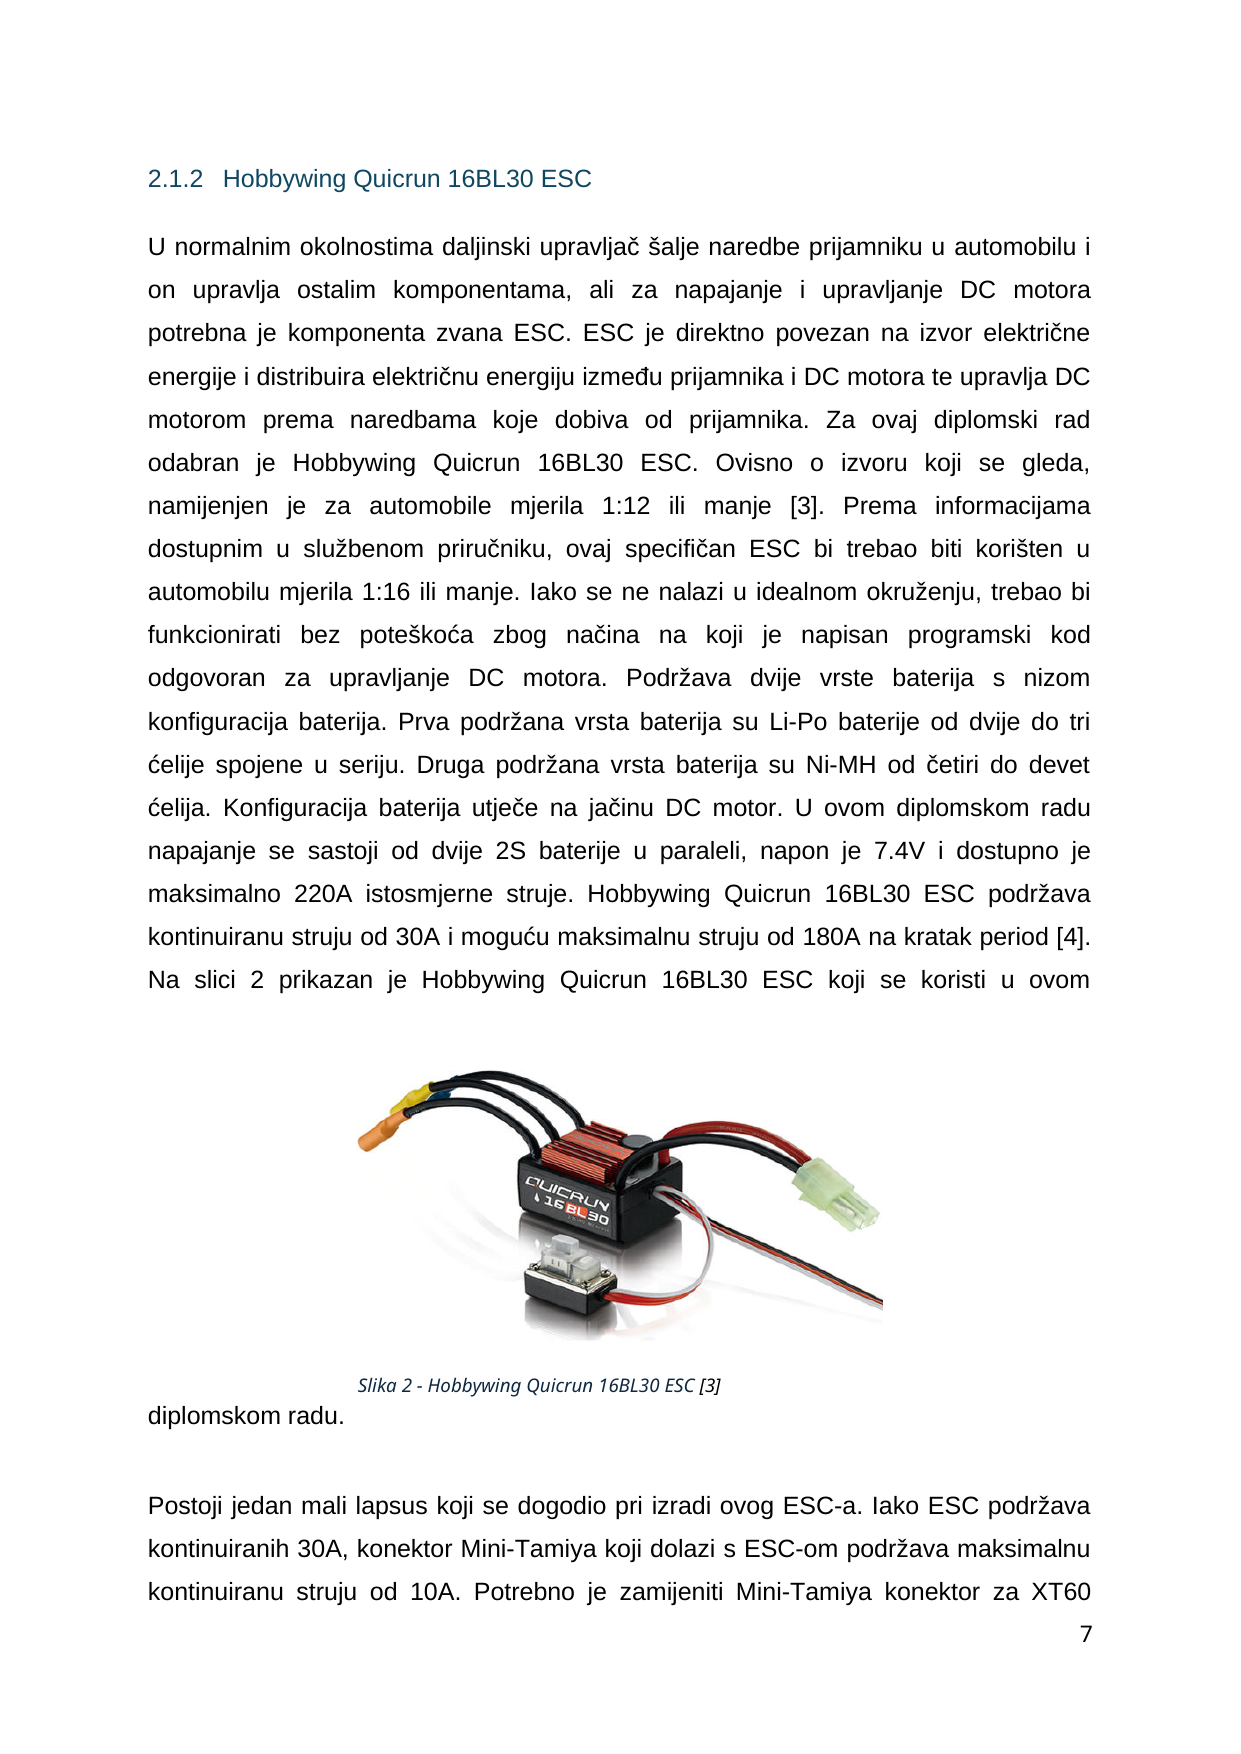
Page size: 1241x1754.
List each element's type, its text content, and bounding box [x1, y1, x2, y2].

subtitle Hobbywing Quicrun 16BL30 ESC [148, 164, 1092, 193]
text U normalnim okolnostima daljinski upravljač šalje naredbe prijamniku u automobilu i on upravlja ostalim komponentama, ali za napajanje i upravljanje DC motora potrebna je komponenta zvana ESC. ESC je direktno povezan na izvor električne energije i distribuira električnu energiju između prijamnika i DC motora te upravlja DC motorom prema naredbama koje dobiva od prijamnika. Za ovaj diplomski rad odabran je Hobbywing Quicrun 16BL30 ESC. Ovisno o izvoru koji se gleda, namijenjen je za automobile mjerila 1:12 ili manje [3]. Prema informacijama dostupnim u službenom priručniku, ovaj specifičan ESC bi trebao biti korišten u automobilu mjerila 1:16 ili manje. Iako se ne nalazi u idealnom okruženju, trebao bi funkcionirati bez poteškoća zbog načina na koji je napisan programski kod odgovoran za upravljanje DC motora. Podržava dvije vrste baterija s nizom konfiguracija baterija. Prva podržana vrsta baterija su Li-Po baterije od dvije do tri ćelije spojene u seriju. Druga podržana vrsta baterija su Ni-MH od četiri do devet ćelija. Konfiguracija baterija utječe na jačinu DC motor. U ovom diplomskom radu napajanje se sastoji od dvije 2S baterije u paraleli, napon je 7.4V i dostupno je maksimalno 220A istosmjerne struje. Hobbywing Quicrun 16BL30 ESC podržava kontinuiranu struju od 30A i moguću maksimalnu struju od 180A na kratak period [4]. Na slici 2 prikazan je Hobbywing Quicrun 16BL30 ESC koji se koristi u ovom diplomskom radu. [148, 232, 1092, 1429]
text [148, 1491, 1092, 1606]
picture [357, 1013, 883, 1364]
